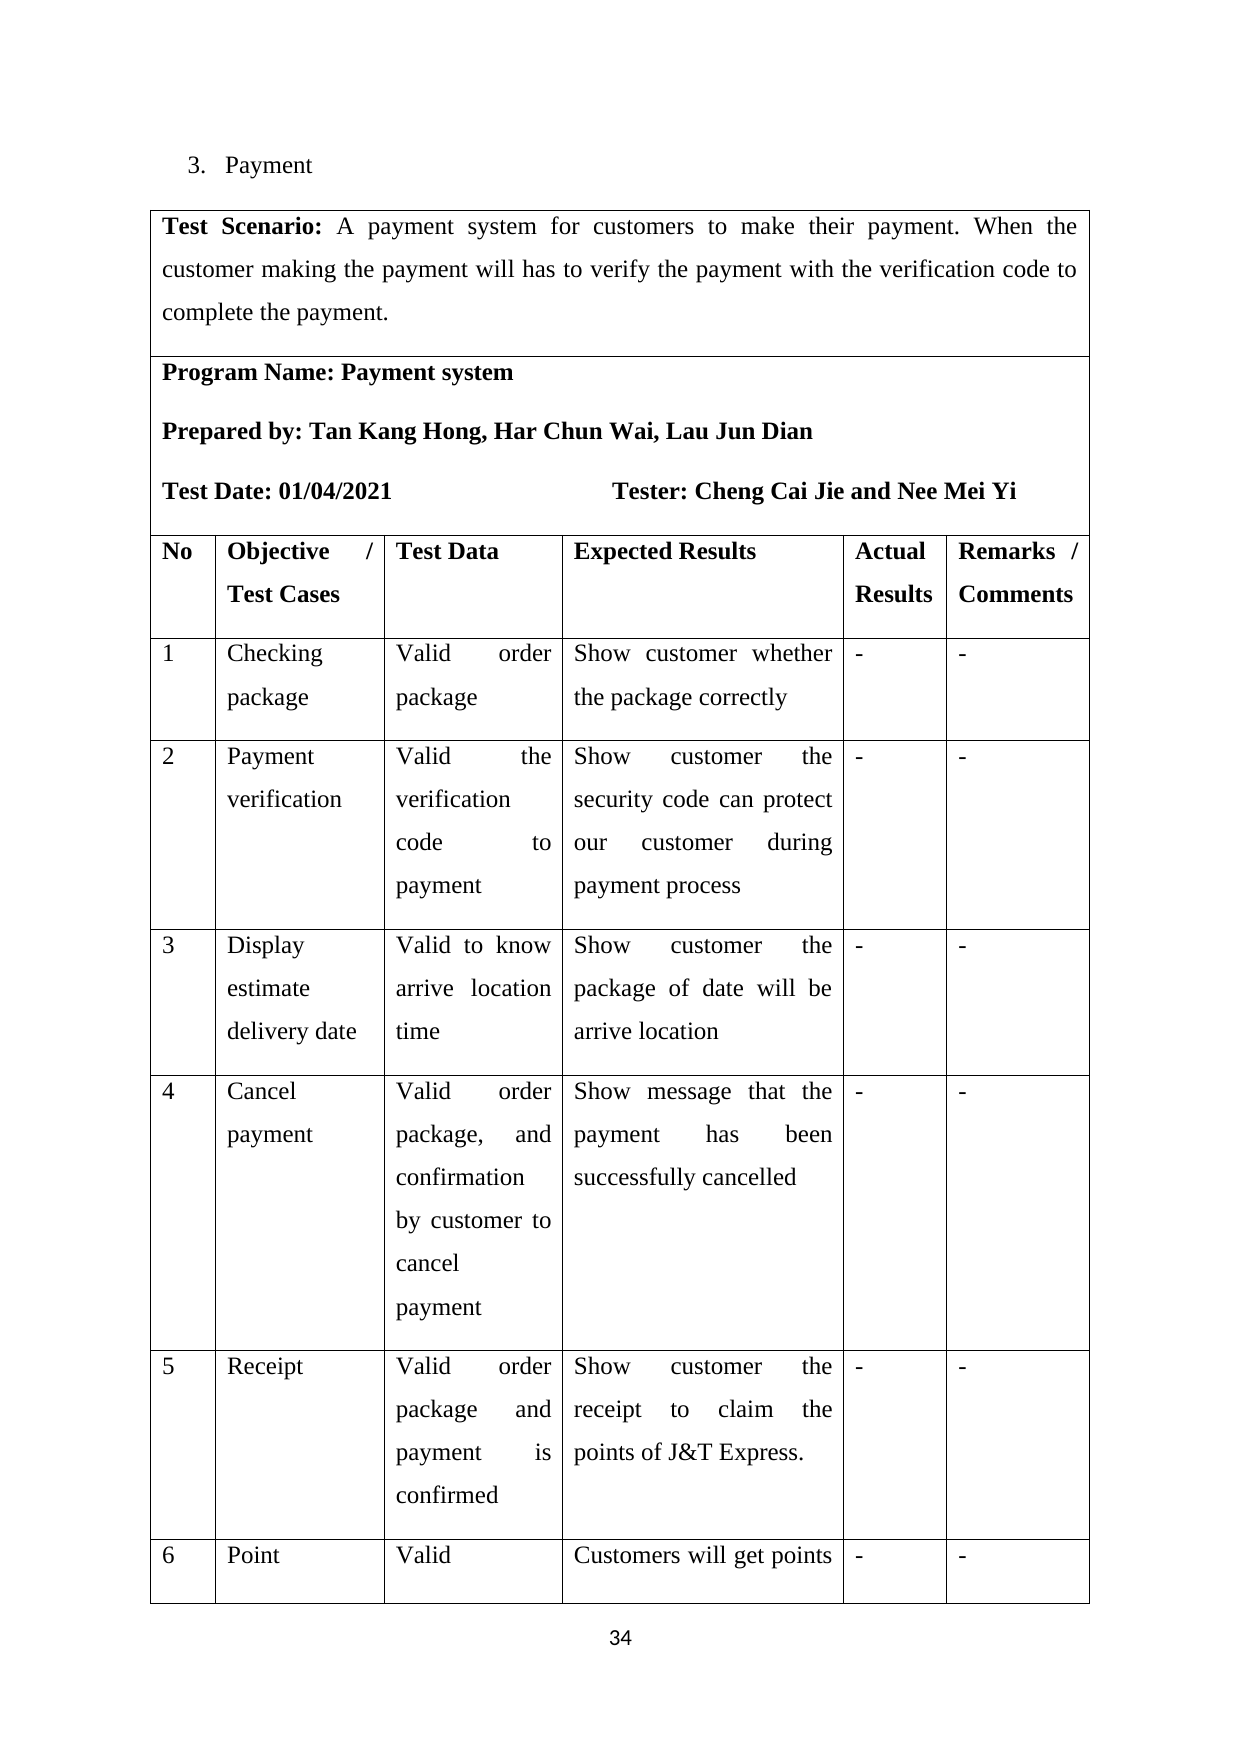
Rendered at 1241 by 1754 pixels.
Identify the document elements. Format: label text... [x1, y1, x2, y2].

table_cell No [151, 536, 215, 637]
table_cell - [947, 1076, 1089, 1350]
table_cell - [947, 930, 1089, 1075]
table_cell Show customer the receipt to claim the points of J&T Express. [563, 1351, 843, 1539]
table_cell - [844, 1540, 946, 1603]
table_cell - [844, 639, 946, 740]
table_cell Cancel payment [216, 1076, 384, 1350]
table_cell - [947, 1540, 1089, 1603]
table_cell - [844, 1076, 946, 1350]
table_cell Test Data [385, 536, 562, 637]
table_cell 5 [151, 1351, 215, 1539]
table_cell - [947, 1351, 1089, 1539]
table_cell Program Name: Payment system Prepared by: Tan Kang Hong, Har Chun Wai, Lau Jun Dian Test Date: 01/04/2021 Tester: Cheng Cai Jie and Nee Mei Yi [151, 357, 1089, 535]
table_cell - [844, 930, 946, 1075]
table_cell Display estimate delivery date [216, 930, 384, 1075]
table_cell Show customer whether the package correctly [563, 639, 843, 740]
table_cell Checking package [216, 639, 384, 740]
table_cell Show message that the payment has been successfully cancelled [563, 1076, 843, 1350]
table_cell 1 [151, 639, 215, 740]
table_cell Receipt [216, 1351, 384, 1539]
table_header Test Scenario: A payment system for customers to make their payment. When the customer making the payment will has to verify the payment with the verification code to complete the payment. [151, 211, 1089, 356]
table_cell 6 [151, 1540, 215, 1603]
table_cell Payment verification [216, 741, 384, 929]
table_cell Objective / Test Cases [216, 536, 384, 637]
table_cell - [844, 741, 946, 929]
table_cell Valid order package and payment is confirmed [385, 1351, 562, 1539]
table_cell Show customer the package of date will be arrive location [563, 930, 843, 1075]
table_cell Valid to know arrive location time [385, 930, 562, 1075]
table_cell Valid payments [385, 1540, 562, 1603]
table_cell Remarks / Comments [947, 536, 1089, 637]
table_cell - [947, 639, 1089, 740]
table_cell Valid order package [385, 639, 562, 740]
table_cell Valid the verification code to payment [385, 741, 562, 929]
table_cell Actual Results [844, 536, 946, 637]
table_cell 3 [151, 930, 215, 1075]
table_cell Show customer the security code can protect our customer during payment process [563, 741, 843, 929]
table_cell Expected Results [563, 536, 843, 637]
table_cell Point [216, 1540, 384, 1603]
list Payment [187, 150, 1090, 179]
table_cell - [947, 741, 1089, 929]
table_cell - [844, 1351, 946, 1539]
table_cell 4 [151, 1076, 215, 1350]
table_cell Valid order package, and confirmation by customer to cancel payment [385, 1076, 562, 1350]
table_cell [563, 1540, 843, 1603]
table_cell 2 [151, 741, 215, 929]
